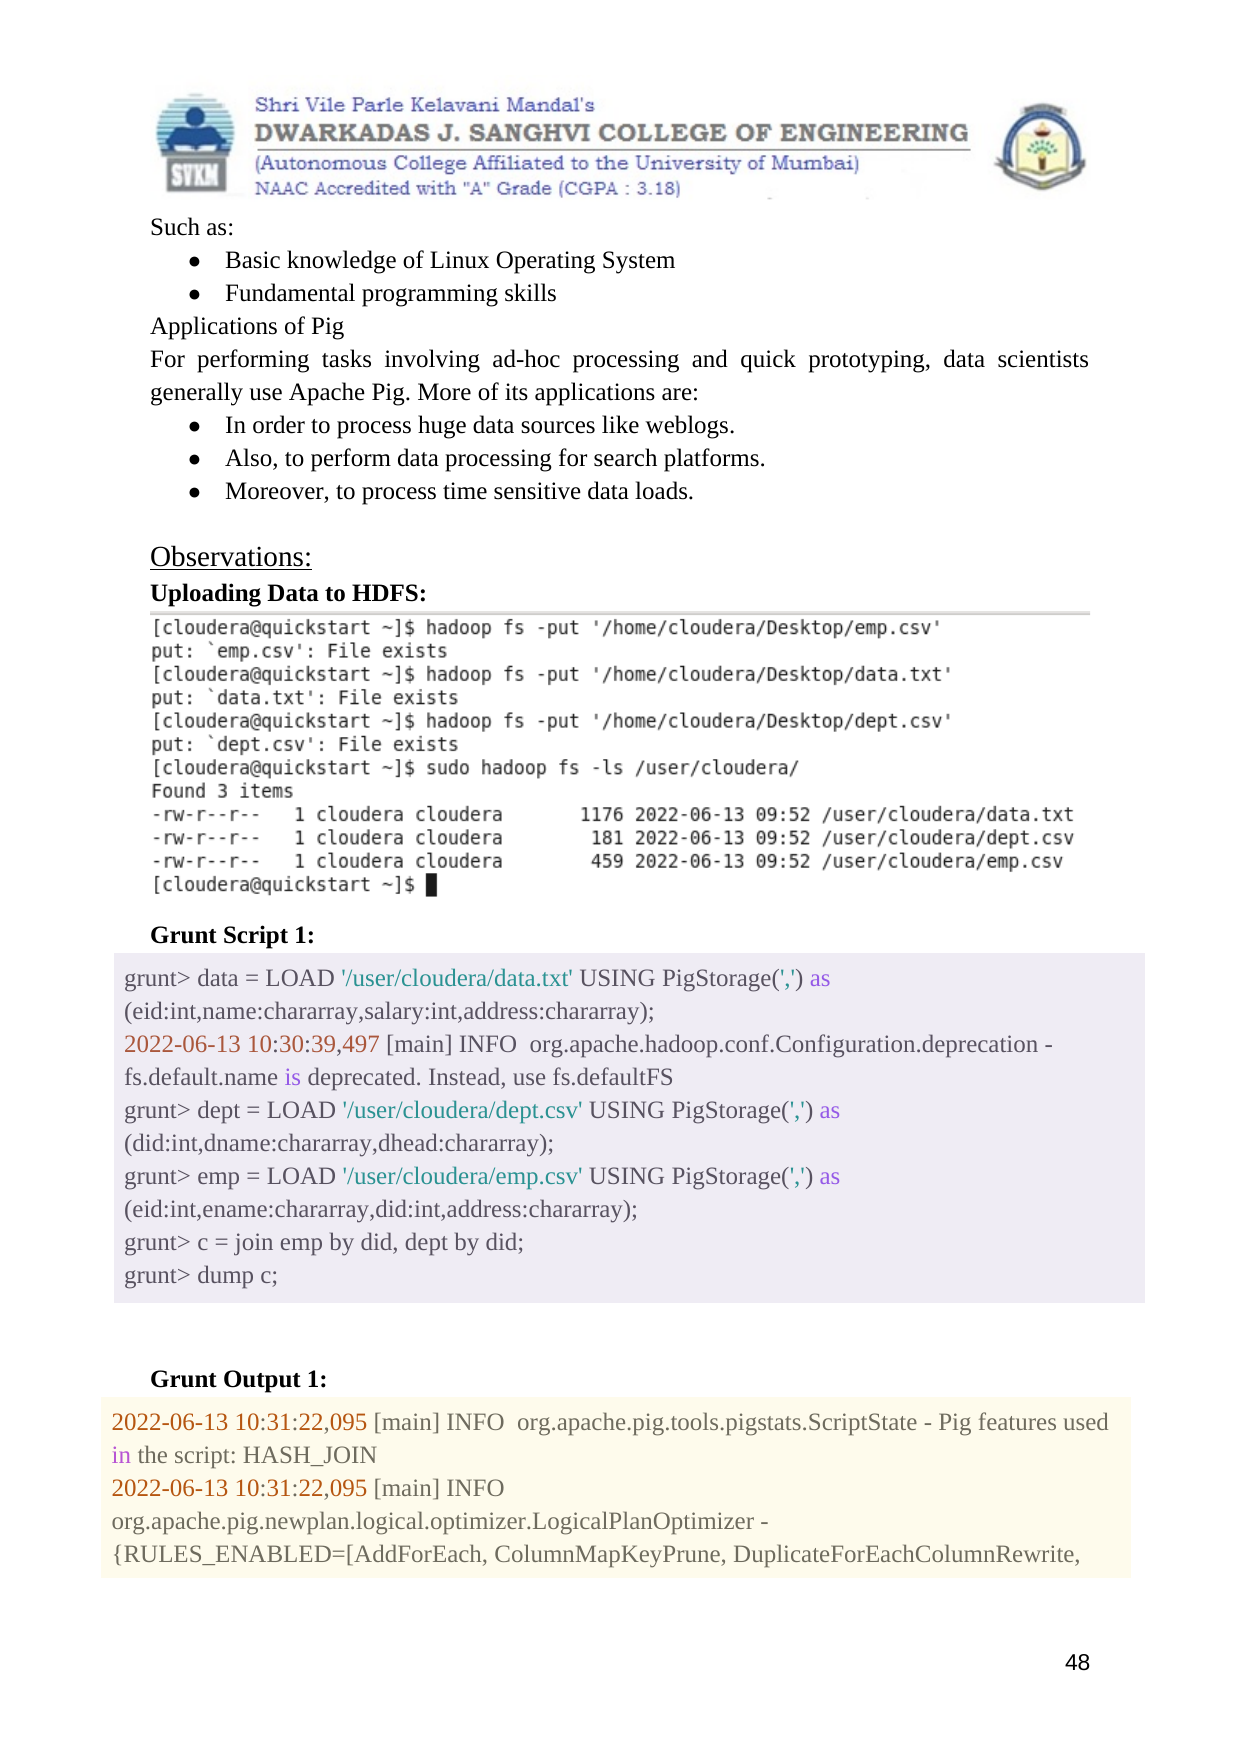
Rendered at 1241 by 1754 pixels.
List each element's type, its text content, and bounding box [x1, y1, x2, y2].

list Moreover, to process time sensitive data loads. [187, 476, 1090, 505]
list Fundamental programming skills [187, 278, 1090, 307]
list Basic knowledge of Linux Operating System [187, 245, 1090, 274]
text For performing tasks involving ad-hoc processing and quick prototyping, data scientists generally use Apache Pig. More of its applications are: [150, 344, 1090, 406]
table_header grunt> data = LOAD '/user/cloudera/data.txt' USING PigStorage(',') as (eid:int,name:chararray,salary:int,address:chararray); 2022-06-13 10:30:39,497 [main] INFO org.apache.hadoop.conf.Configuration.deprecation - fs.default.name is deprecated. Instead, use fs.defaultFS grunt> dept = LOAD '/user/cloudera/dept.csv' USING PigStorage(',') as (did:int,dname:chararray,dhead:chararray); grunt> emp = LOAD '/user/cloudera/emp.csv' USING PigStorage(',') as (eid:int,ename:chararray,did:int,address:chararray); grunt> c = join emp by did, dept by did; grunt> dump c; [114, 953, 1145, 1303]
list In order to process huge data sources like weblogs. [187, 410, 1090, 439]
text Applications of Pig [150, 311, 1090, 340]
picture [150, 75, 1091, 209]
text Grunt Output 1: [150, 1364, 1090, 1392]
list Also, to perform data processing for search platforms. [187, 443, 1090, 472]
text Such as: [150, 212, 1090, 241]
text Observations: [150, 539, 1090, 573]
text Grunt Script 1: [150, 920, 1090, 948]
text Uploading Data to HDFS: [150, 578, 1090, 607]
picture [150, 611, 1091, 916]
